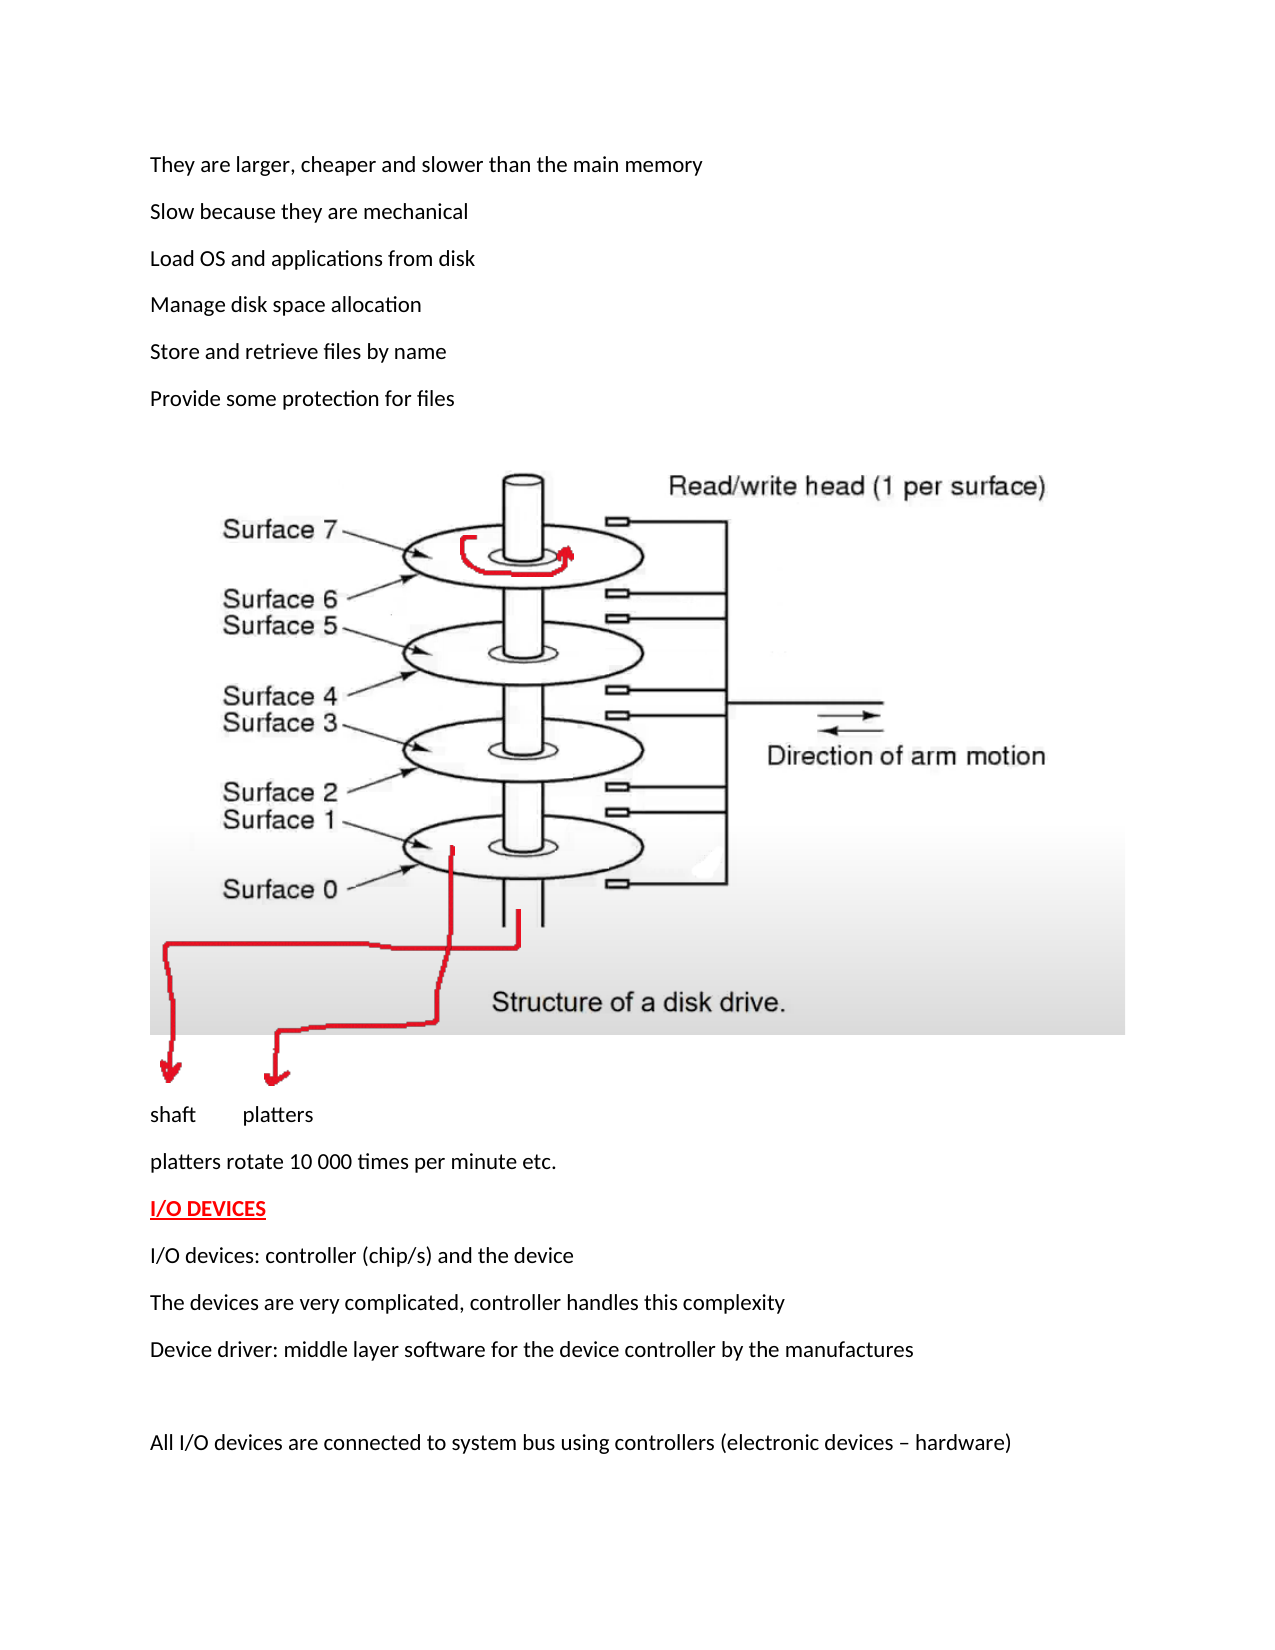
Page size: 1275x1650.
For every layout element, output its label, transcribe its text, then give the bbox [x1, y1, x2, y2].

text Store and retrieve files by name [150, 337, 1125, 366]
text I/O devices: controller (chip/s) and the device [150, 1241, 1125, 1269]
text Provide some protection for files [150, 384, 1125, 412]
text They are larger, cheaper and slower than the main memory [150, 150, 1125, 178]
text platters rotate 10 000 times per minute etc. [150, 1147, 1125, 1175]
picture [150, 431, 1125, 1086]
text The devices are very complicated, controller handles this complexity [150, 1288, 1125, 1316]
text Device driver: middle layer software for the device controller by the manufactures [150, 1335, 1125, 1363]
text I/O DEVICES [150, 1194, 1125, 1222]
text Load OS and applications from disk [150, 244, 1125, 272]
text shaft platters [150, 1100, 1125, 1128]
text All I/O devices are connected to system bus using controllers (electronic devices – hardware) [150, 1428, 1125, 1456]
text Slow because they are mechanical [150, 197, 1125, 225]
text Manage disk space allocation [150, 291, 1125, 319]
